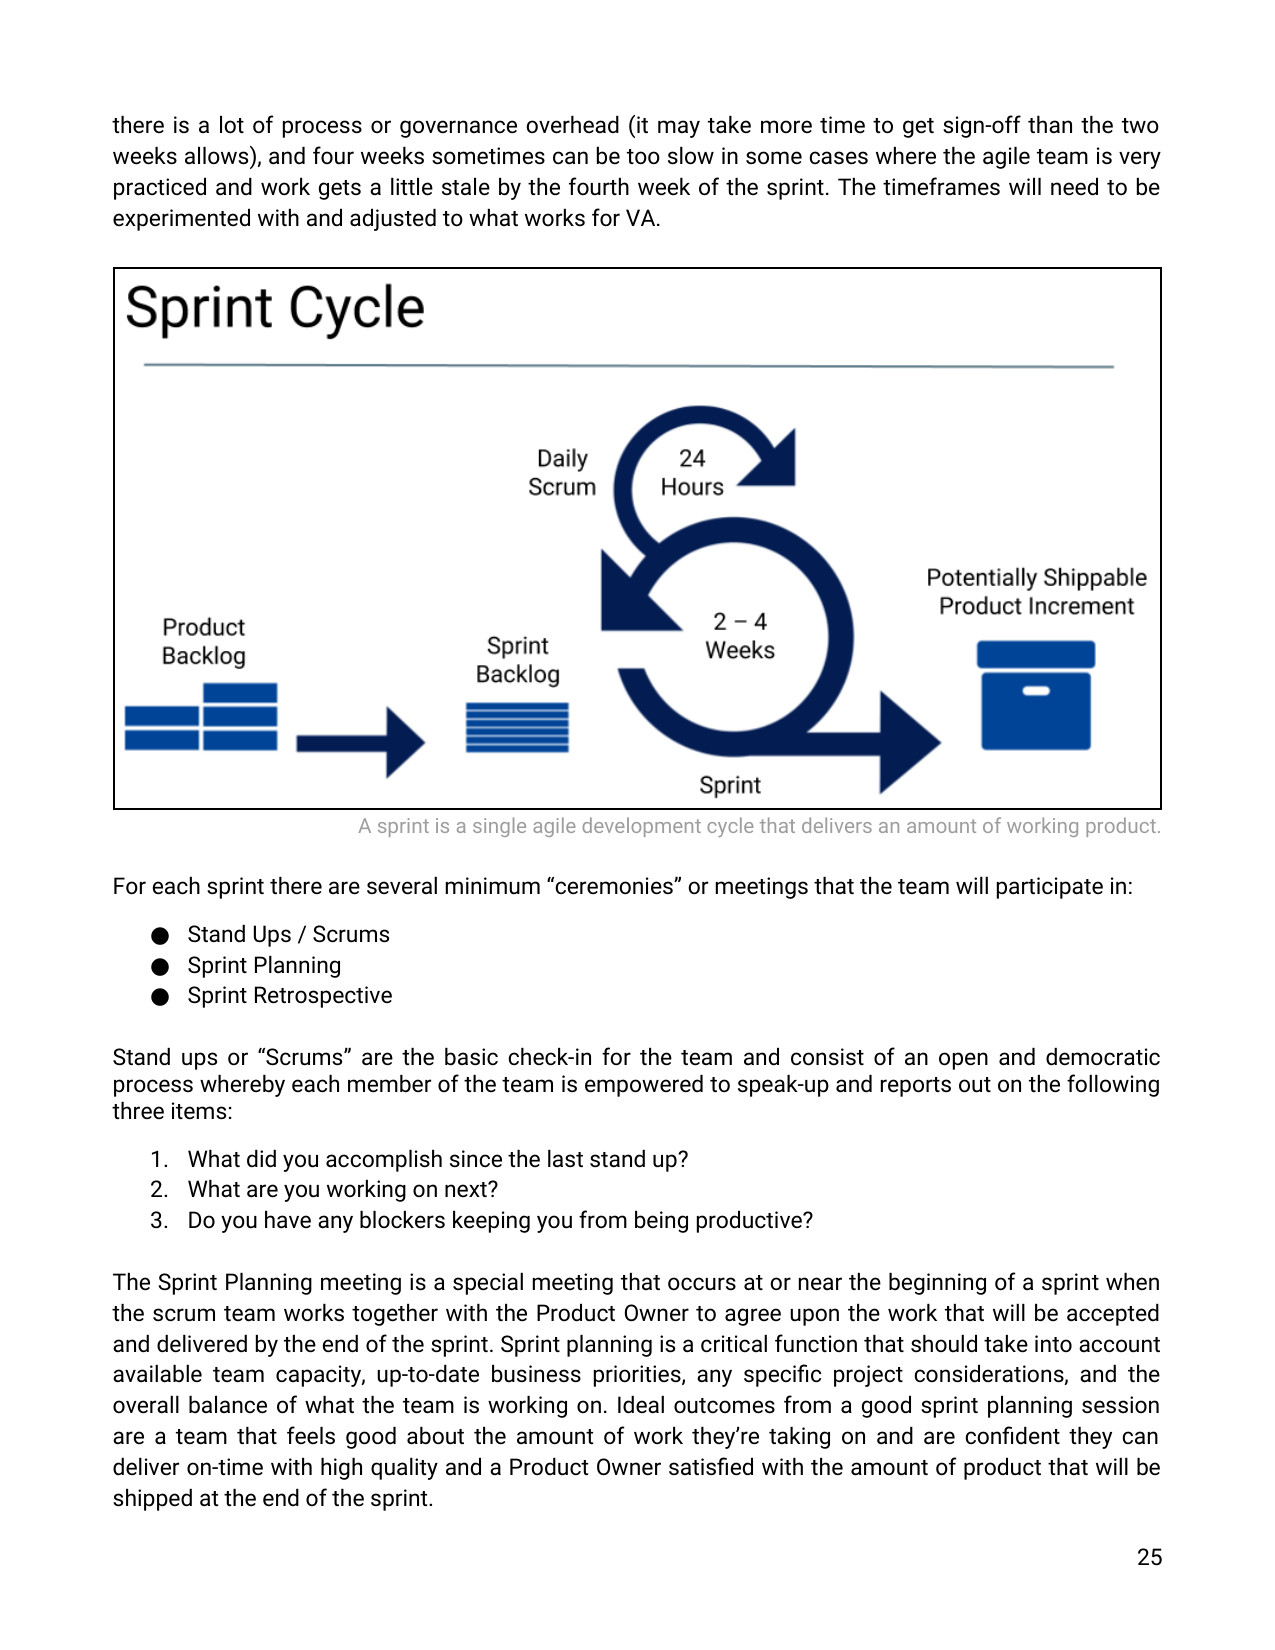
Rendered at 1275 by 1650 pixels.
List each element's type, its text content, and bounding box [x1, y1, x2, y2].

text A sprint is a single agile development cycle that delivers an amount of working product. [112, 814, 1162, 839]
list Do you have any blockers keeping you from being productive? [150, 1207, 1162, 1234]
list What are you working on next? [150, 1177, 1162, 1203]
list What did you accomplish since the last stand up? [150, 1146, 1162, 1173]
text The Sprint Planning meeting is a special meeting that occurs at or near the beginning of a sprint when the scrum team works together with the Product Owner to agree upon the work that will be accepted and delivered by the end of the sprint. Sprint planning is a critical function that should take into account available team capacity, up-to-date business priorities, any specific project considerations, and the overall balance of what the team is working on. Ideal outcomes from a good sprint planning session are a team that feels good about the amount of work they’re taking on and are confident they can deliver on-time with high quality and a Product Owner satisfied with the amount of product that will be shipped at the end of the sprint. [112, 1269, 1162, 1512]
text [112, 112, 1162, 232]
text Stand ups or “Scrums” are the basic check-in for the team and consist of an open and democratic process whereby each member of the team is empowered to speak-up and reports out on the following three items: [112, 1044, 1162, 1125]
picture [115, 269, 1160, 808]
list Sprint Planning [150, 952, 1162, 979]
text For each sprint there are several minimum “ceremonies” or meetings that the team will participate in: [112, 873, 1162, 900]
list Stand Ups / Scrums [150, 921, 1162, 948]
list Sprint Retrospective [150, 983, 1162, 1009]
